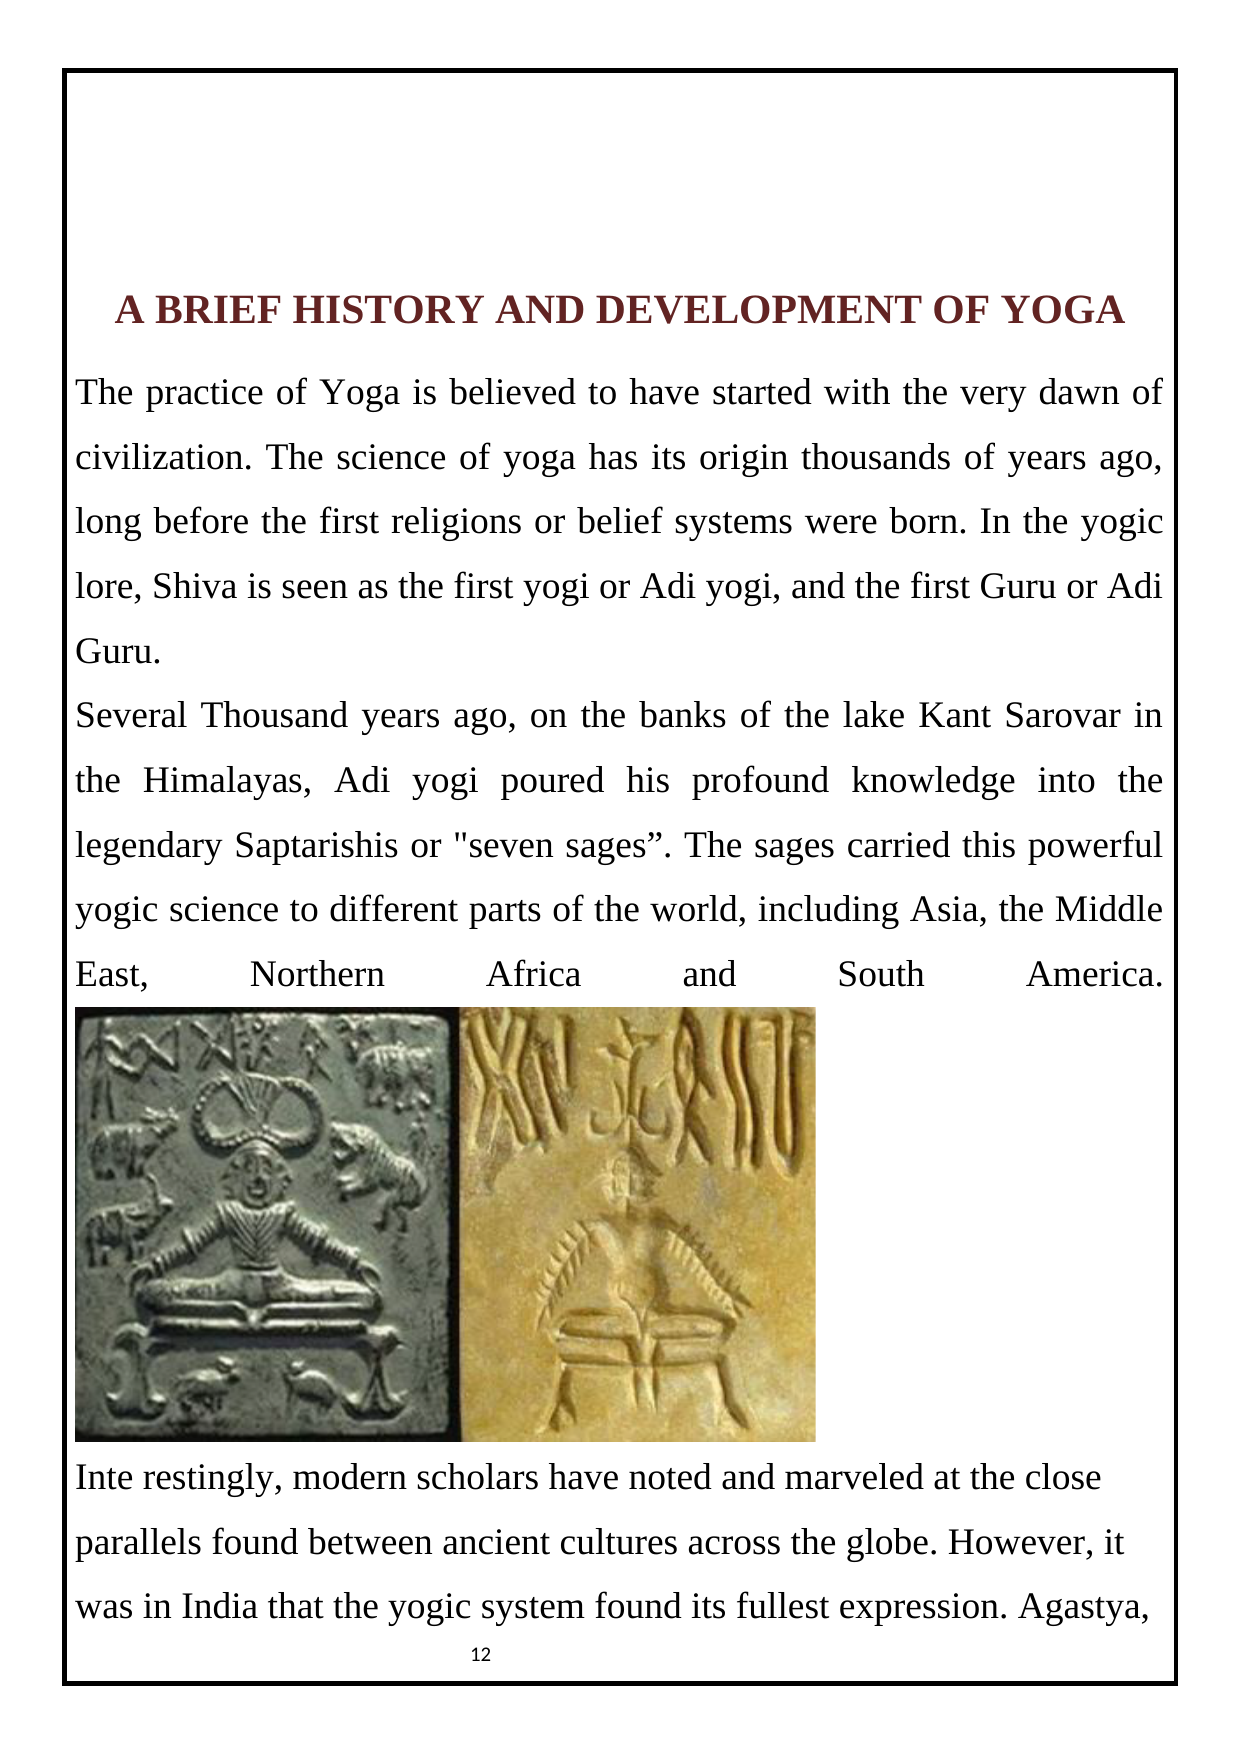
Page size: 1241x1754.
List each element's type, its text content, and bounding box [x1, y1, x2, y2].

text Several Thousand years ago, on the banks of the lake Kant Sarovar in the Himalayas, Adi yogi poured his profound knowledge into the legendary Saptarishis or "seven sages”. The sages carried this powerful yogic science to different parts of the world, including Asia, the Middle East, Northern Africa and South America. [75, 693, 1165, 1442]
text The practice of Yoga is believed to have started with the very dawn of civilization. The science of yoga has its origin thousands of years ago, long before the first religions or belief systems were born. In the yogic lore, Shiva is seen as the first yogi or Adi yogi, and the first Guru or Adi Guru. [75, 369, 1165, 671]
text A BRIEF HISTORY AND DEVELOPMENT OF YOGA [75, 285, 1165, 333]
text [75, 1454, 1165, 1627]
